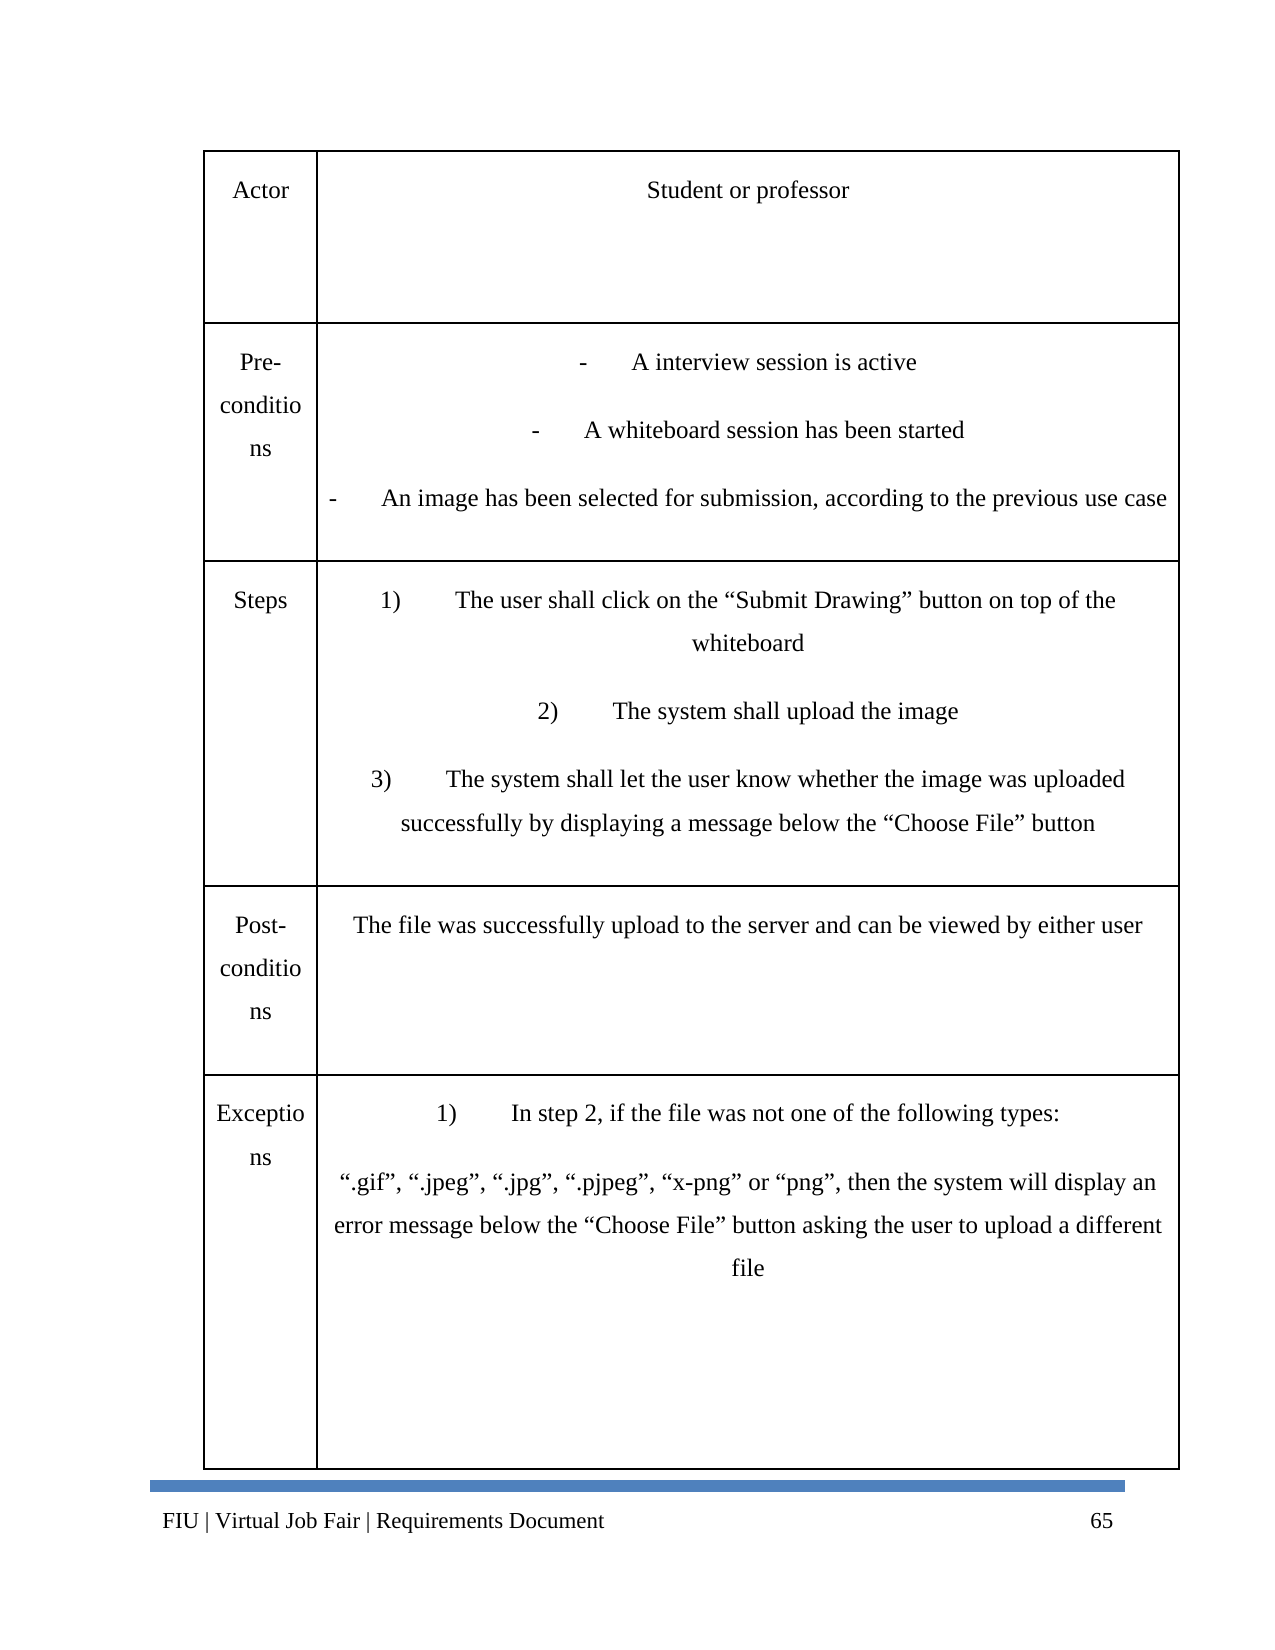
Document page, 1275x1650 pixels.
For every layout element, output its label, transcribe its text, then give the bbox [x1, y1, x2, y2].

table_cell Student or professor [318, 152, 1178, 322]
table_cell 1) The user shall click on the “Submit Drawing” button on top of the whiteboard 2) The system shall upload the image 3) The system shall let the user know whether the image was uploaded successfully by displaying a message below the “Choose File” button [318, 562, 1178, 885]
table_cell Pre-conditions [205, 324, 316, 560]
table_cell Post-conditions [205, 887, 316, 1073]
table_cell Actor [205, 152, 316, 322]
table_cell - A interview session is active - A whiteboard session has been started - An image has been selected for submission, according to the previous use case [318, 324, 1178, 560]
table_cell 1) In step 2, if the file was not one of the following types: “.gif”, “.jpeg”, “.jpg”, “.pjpeg”, “x-png” or “png”, then the system will display an error message below the “Choose File” button asking the user to upload a different file [318, 1076, 1178, 1467]
table_cell The file was successfully upload to the server and can be viewed by either user [318, 887, 1178, 1073]
table_cell Steps [205, 562, 316, 885]
table_cell Exceptions [205, 1076, 316, 1467]
